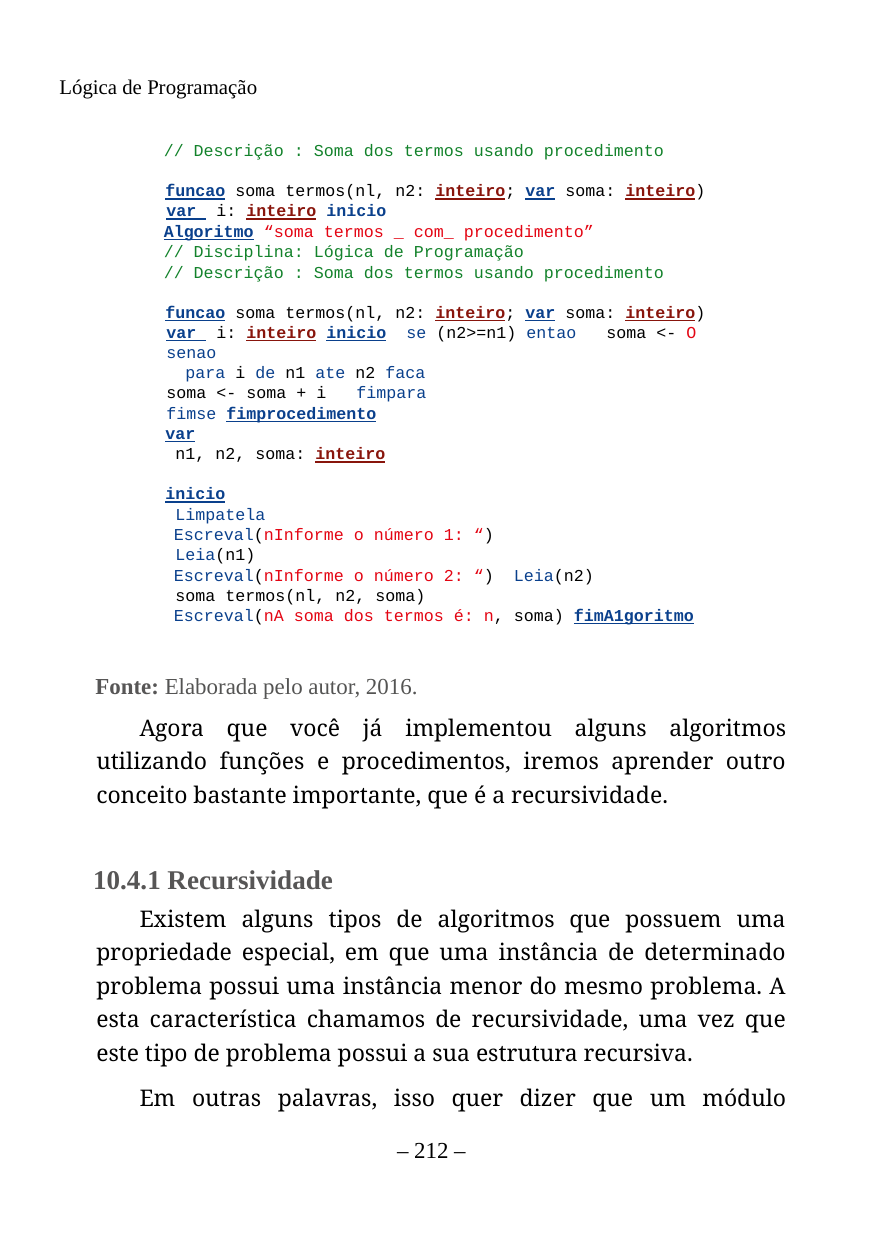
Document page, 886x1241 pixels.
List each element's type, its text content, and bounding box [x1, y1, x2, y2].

text Escreval(nA soma dos termos é: n, soma) fimA1goritmo [163, 608, 704, 627]
text funcao soma termos(nl, n2: inteiro; var soma: inteiro) var i: inteiro inicio se (n2>=n1) entao soma <- O senao [165, 304, 708, 363]
text var [165, 426, 791, 444]
text Limpatela [165, 506, 791, 525]
text inicio [165, 486, 791, 505]
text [96, 1082, 787, 1113]
text // Descrição : Soma dos termos usando procedimento [163, 143, 791, 162]
text soma termos(nl, n2, soma) [165, 587, 783, 606]
text Agora que você já implementou alguns algoritmos utilizando funções e procedimentos, iremos aprender outro conceito bastante importante, que é a recursividade. [96, 712, 787, 810]
text Existem alguns tipos de algoritmos que possuem uma propriedade especial, em que uma instância de determinado problema possui uma instância menor do mesmo problema. A esta característica chamamos de recursividade, uma vez que este tipo de problema possui a sua estrutura recursiva. [96, 903, 787, 1068]
text Escreval(nInforme o número 1: “) [163, 527, 791, 545]
text funcao soma termos(nl, n2: inteiro; var soma: inteiro) var i: inteiro inicio [165, 183, 730, 222]
subtitle 10.4.1 Recursividade [93, 864, 765, 895]
text // Disciplina: Lógica de Programação [163, 244, 791, 262]
text Leia(n1) [165, 547, 783, 566]
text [163, 223, 791, 242]
text n1, n2, soma: inteiro [165, 446, 783, 465]
text Escreval(nInforme o número 2: “) Leia(n2) [163, 567, 606, 586]
text // Descrição : Soma dos termos usando procedimento [163, 264, 791, 283]
text para i de n1 ate n2 faca soma <- soma + i fimpara fimse fimprocedimento [165, 365, 464, 424]
text Fonte: Elaborada pelo autor, 2016. [95, 673, 791, 699]
